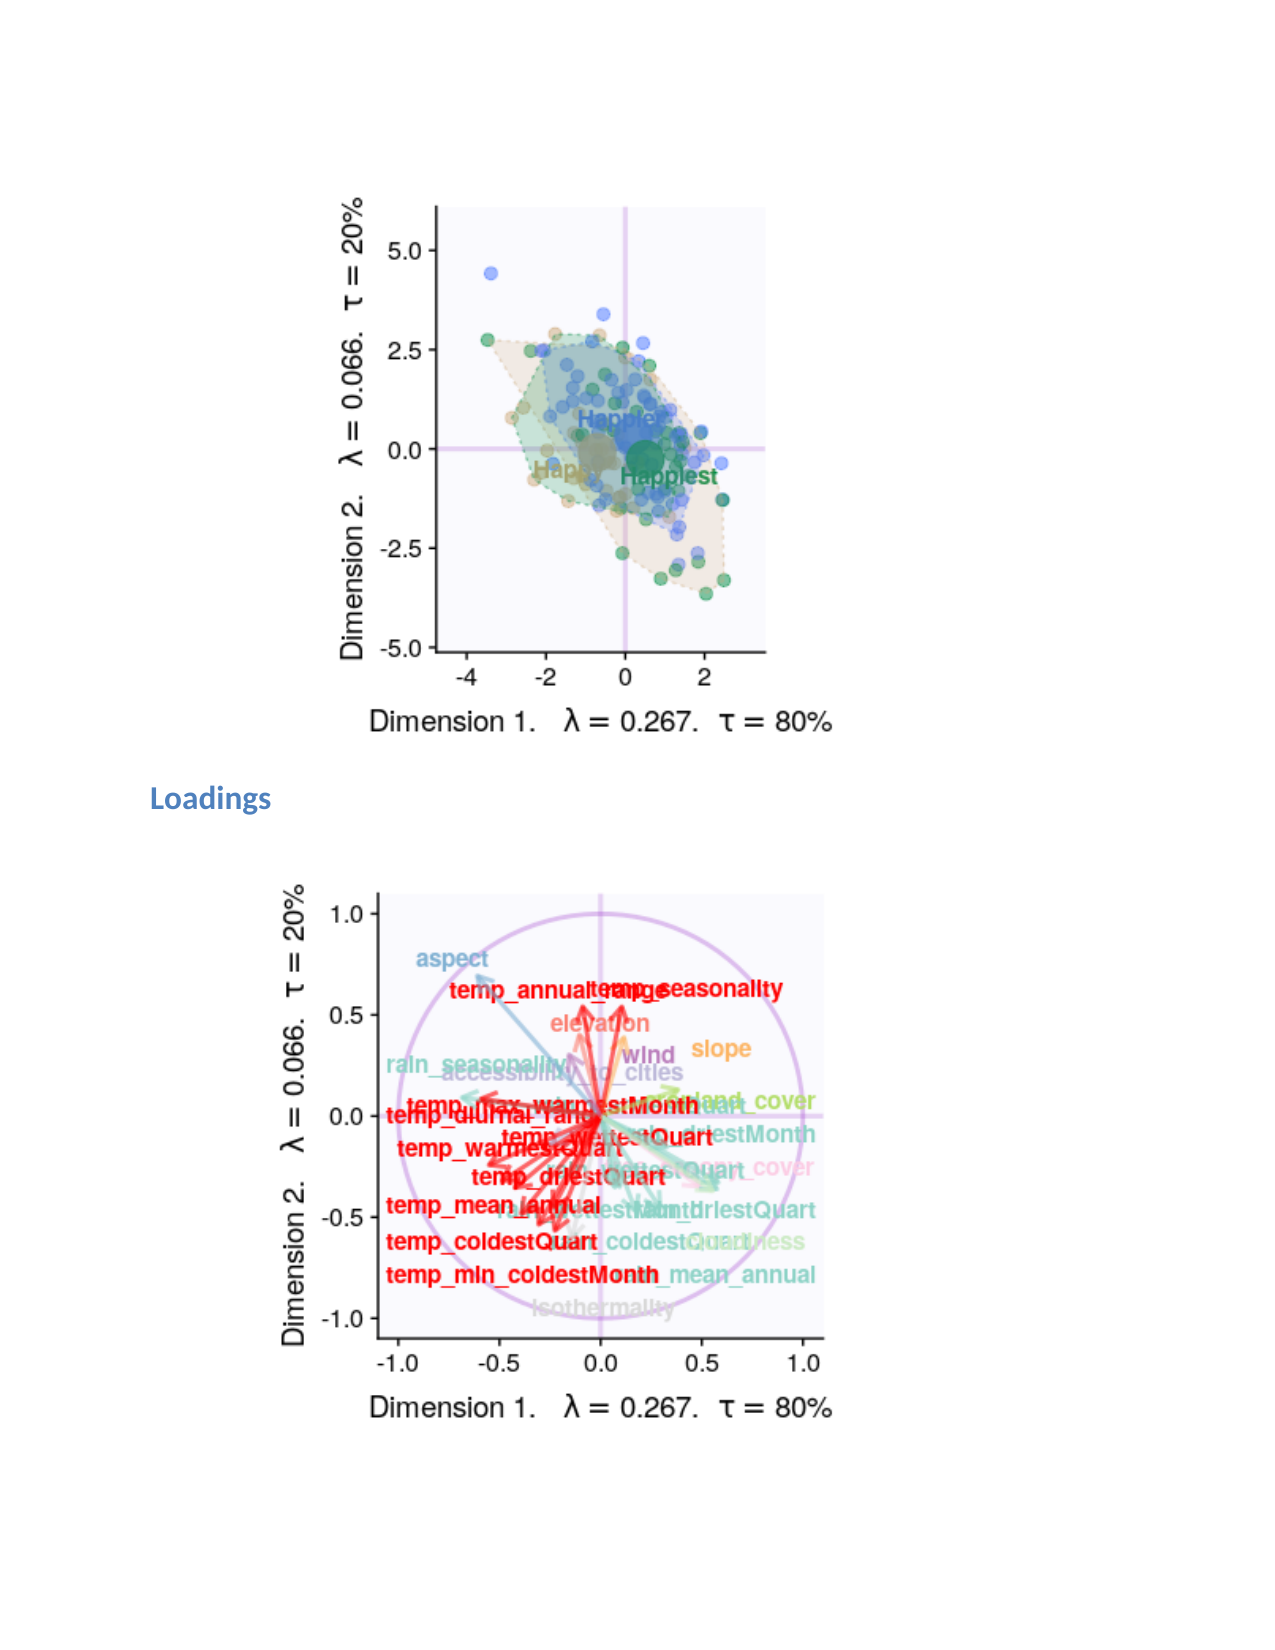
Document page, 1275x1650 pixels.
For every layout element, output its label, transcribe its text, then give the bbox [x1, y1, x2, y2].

subtitle Loadings [150, 777, 1125, 818]
picture [168, 150, 927, 757]
picture [168, 836, 927, 1443]
